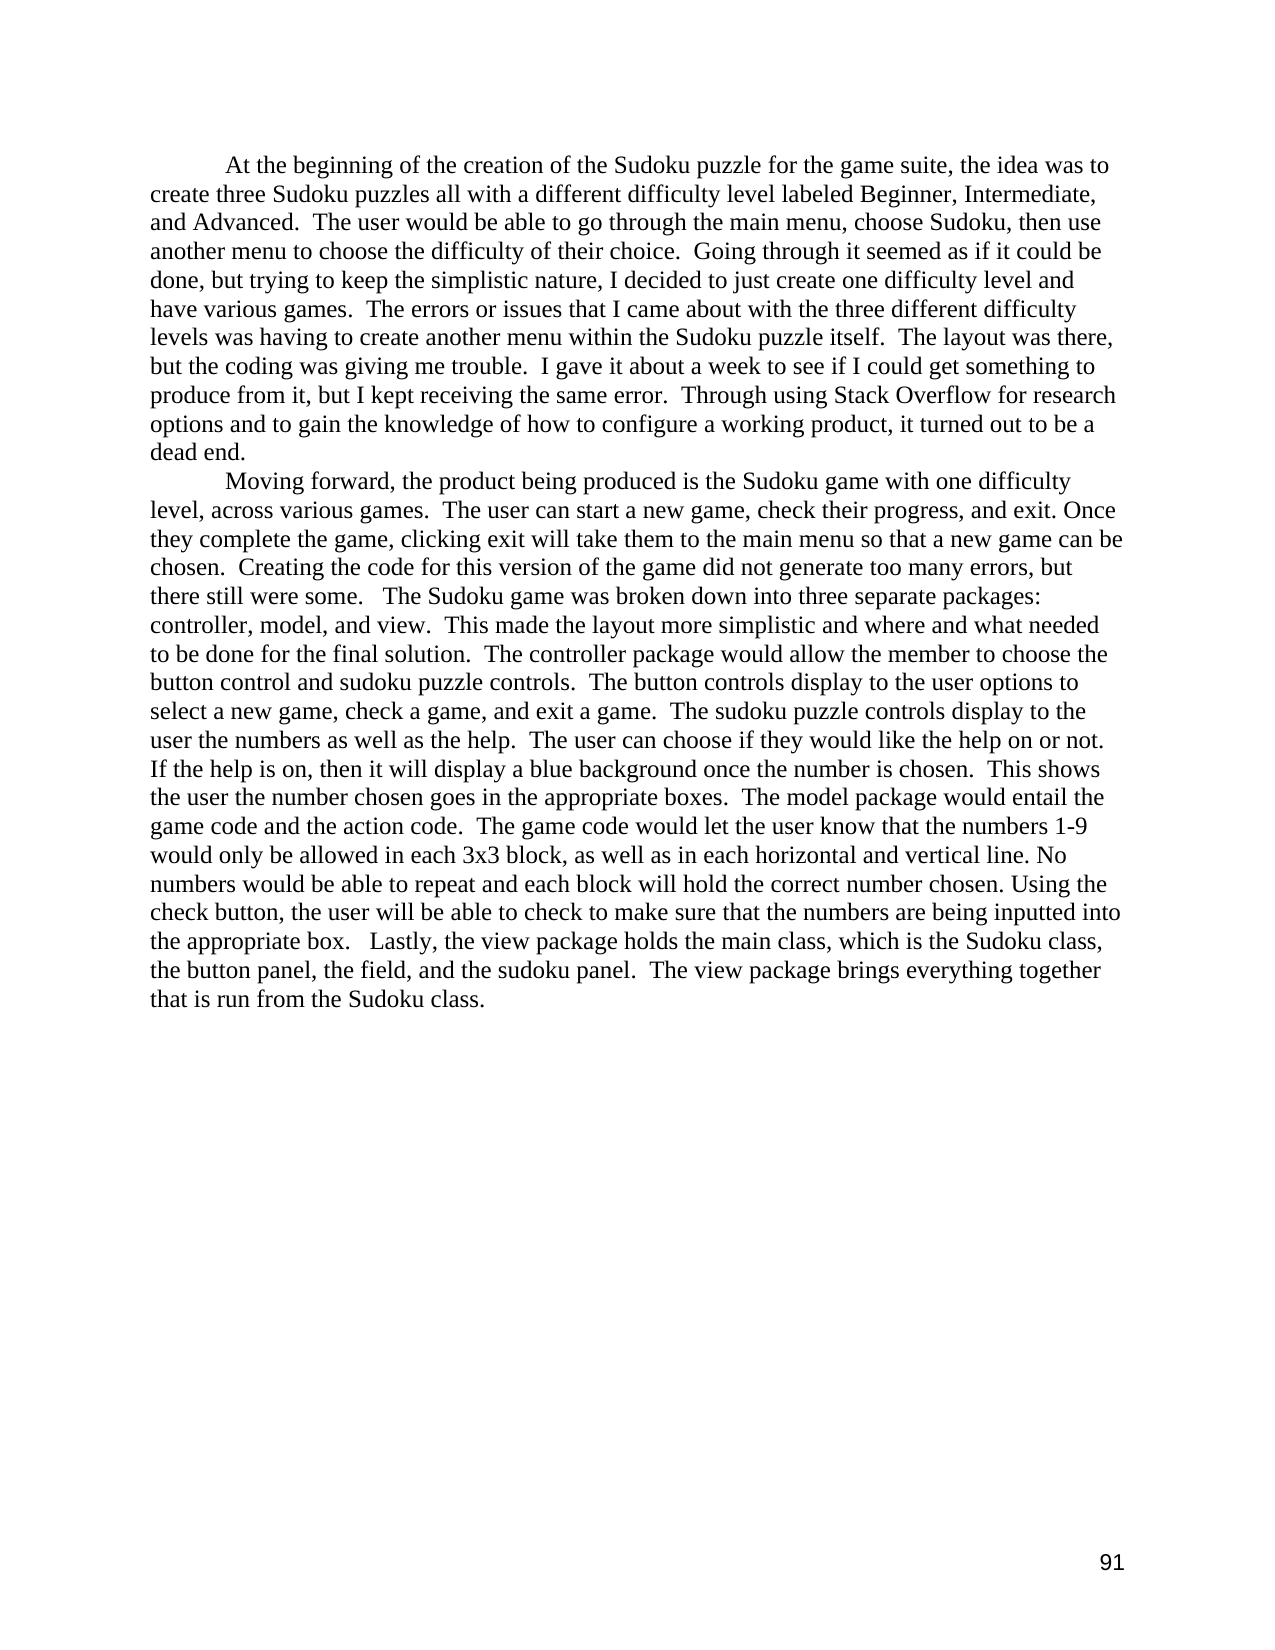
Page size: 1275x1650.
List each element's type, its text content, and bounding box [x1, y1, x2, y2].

text Moving forward, the product being produced is the Sudoku game with one difficulty level, across various games. The user can start a new game, check their progress, and exit. Once they complete the game, clicking exit will take them to the main menu so that a new game can be chosen. Creating the code for this version of the game did not generate too many errors, but there still were some. The Sudoku game was broken down into three separate packages: controller, model, and view. This made the layout more simplistic and where and what needed to be done for the final solution. The controller package would allow the member to choose the button control and sudoku puzzle controls. The button controls display to the user options to select a new game, check a game, and exit a game. The sudoku puzzle controls display to the user the numbers as well as the help. The user can choose if they would like the help on or not. If the help is on, then it will display a blue background once the number is chosen. This shows the user the number chosen goes in the appropriate boxes. The model package would entail the game code and the action code. The game code would let the user know that the numbers 1-9 would only be allowed in each 3x3 block, as well as in each horizontal and vertical line. No numbers would be able to repeat and each block will hold the correct number chosen. Using the check button, the user will be able to check to make sure that the numbers are being inputted into the appropriate box. Lastly, the view package holds the main class, which is the Sudoku class, the button panel, the field, and the sudoku panel. The view package brings everything together that is run from the Sudoku class. [150, 466, 1125, 1012]
text At the beginning of the creation of the Sudoku puzzle for the game suite, the idea was to create three Sudoku puzzles all with a different difficulty level labeled Beginner, Intermediate, and Advanced. The user would be able to go through the main menu, choose Sudoku, then use another menu to choose the difficulty of their choice. Going through it seemed as if it could be done, but trying to keep the simplistic nature, I decided to just create one difficulty level and have various games. The errors or issues that I came about with the three different difficulty levels was having to create another menu within the Sudoku puzzle itself. The layout was there, but the coding was giving me trouble. I gave it about a week to see if I could get something to produce from it, but I kept receiving the same error. Through using Stack Overflow for research options and to gain the knowledge of how to configure a working product, it turned out to be a dead end. [150, 150, 1125, 466]
